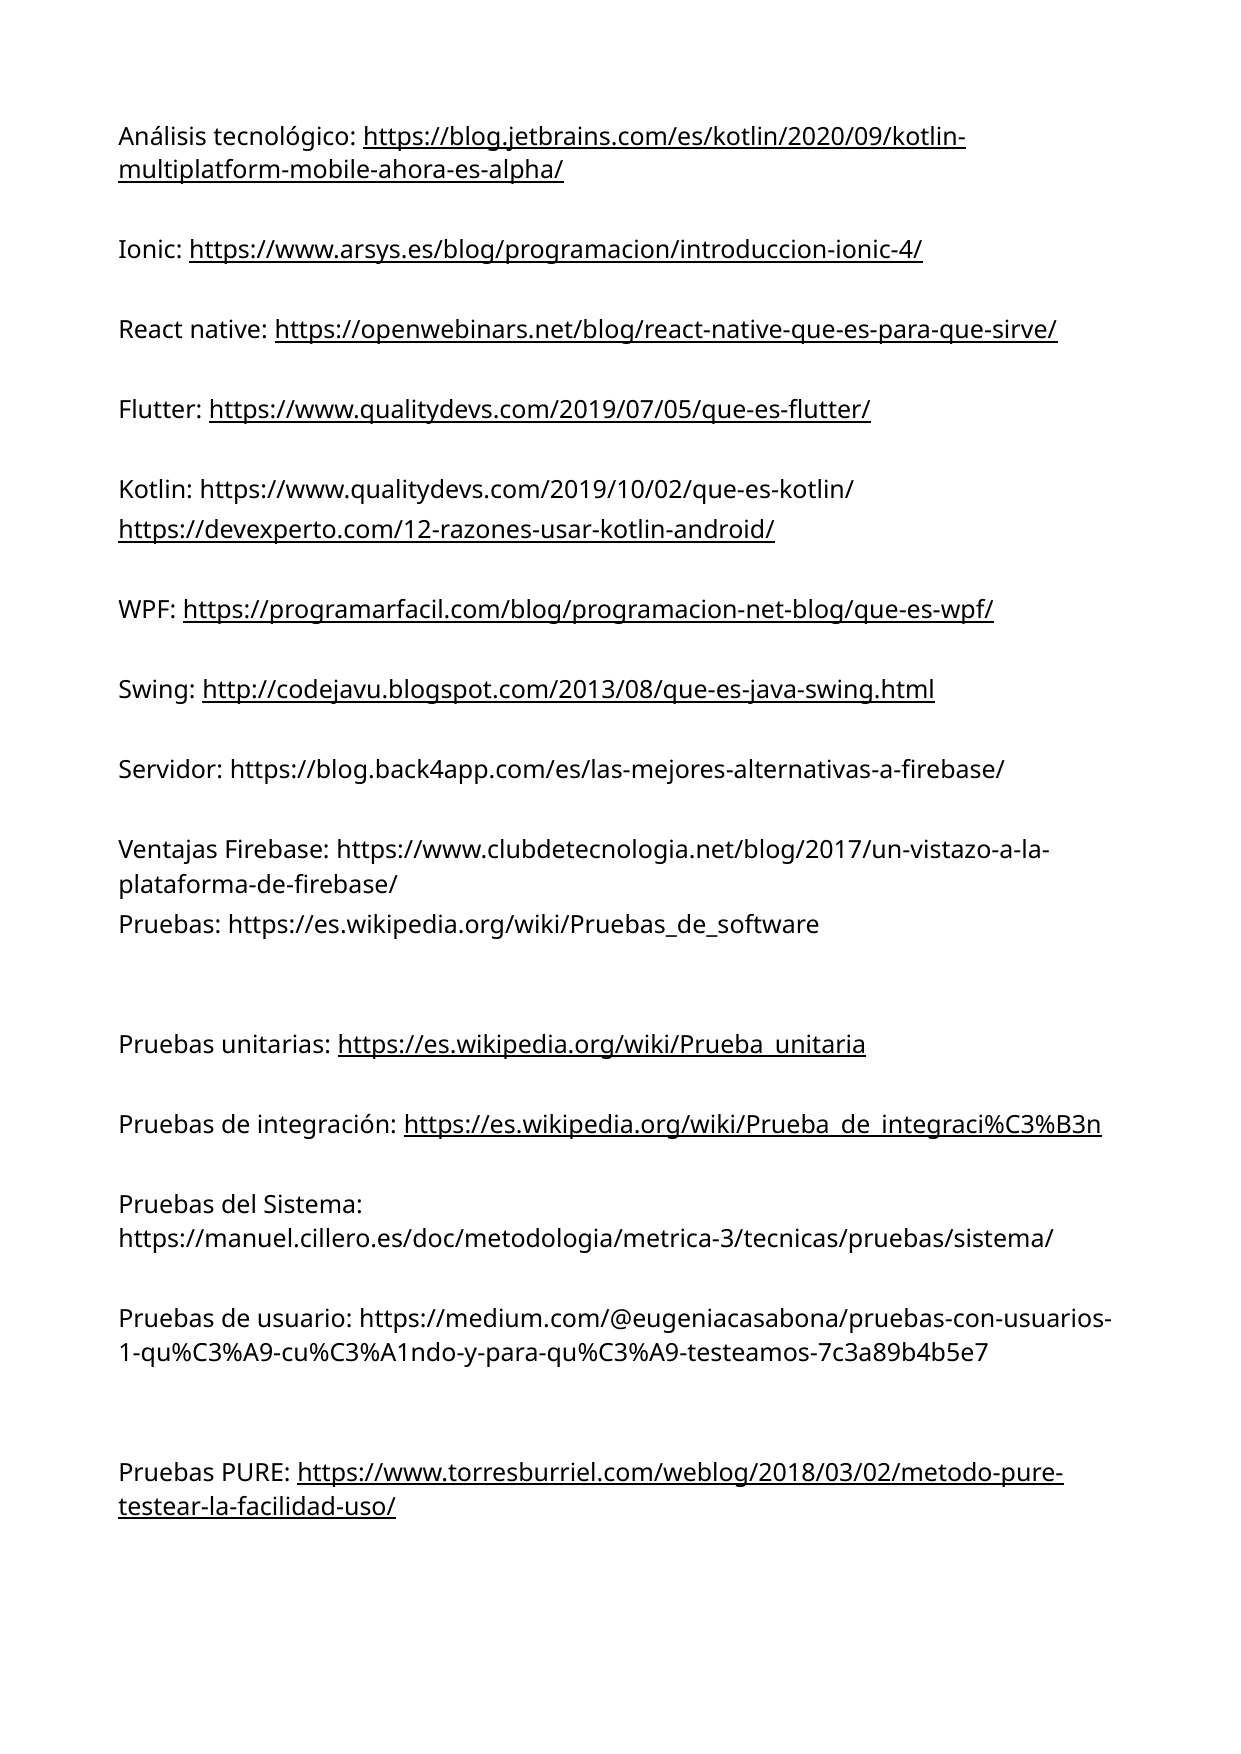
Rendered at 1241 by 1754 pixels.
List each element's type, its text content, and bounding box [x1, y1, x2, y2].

text Swing: http://codejavu.blogspot.com/2013/08/que-es-java-swing.html [118, 672, 1122, 706]
text WPF: https://programarfacil.com/blog/programacion-net-blog/que-es-wpf/ [118, 592, 1122, 626]
text Flutter: https://www.qualitydevs.com/2019/07/05/que-es-flutter/ [118, 392, 1122, 426]
text Servidor: https://blog.back4app.com/es/las-mejores-alternativas-a-firebase/ [118, 752, 1122, 786]
text Ionic: https://www.arsys.es/blog/programacion/introduccion-ionic-4/ [118, 232, 1122, 266]
text Pruebas de integración: https://es.wikipedia.org/wiki/Prueba_de_integraci%C3%B3n [118, 1106, 1122, 1140]
text Análisis tecnológico: https://blog.jetbrains.com/es/kotlin/2020/09/kotlin-multiplatform-mobile-ahora-es-alpha/ [118, 118, 1122, 186]
text React native: https://openwebinars.net/blog/react-native-que-es-para-que-sirve/ [118, 312, 1122, 346]
text Pruebas PURE: https://www.torresburriel.com/weblog/2018/03/02/metodo-pure-testear-la-facilidad-uso/ [118, 1454, 1122, 1522]
text Kotlin: https://www.qualitydevs.com/2019/10/02/que-es-kotlin/ [118, 472, 1122, 506]
text Pruebas: https://es.wikipedia.org/wiki/Pruebas_de_software [118, 906, 1122, 940]
text Ventajas Firebase: https://www.clubdetecnologia.net/blog/2017/un-vistazo-a-la-plataforma-de-firebase/ [118, 832, 1122, 900]
text Pruebas unitarias: https://es.wikipedia.org/wiki/Prueba_unitaria [118, 1026, 1122, 1060]
text Pruebas del Sistema: https://manuel.cillero.es/doc/metodologia/metrica-3/tecnicas/pruebas/sistema/ [118, 1186, 1122, 1254]
text Pruebas de usuario: https://medium.com/@eugeniacasabona/pruebas-con-usuarios-1-qu%C3%A9-cu%C3%A1ndo-y-para-qu%C3%A9-testeamos-7c3a89b4b5e7 [118, 1300, 1122, 1368]
text https://devexperto.com/12-razones-usar-kotlin-android/ [118, 512, 1122, 546]
